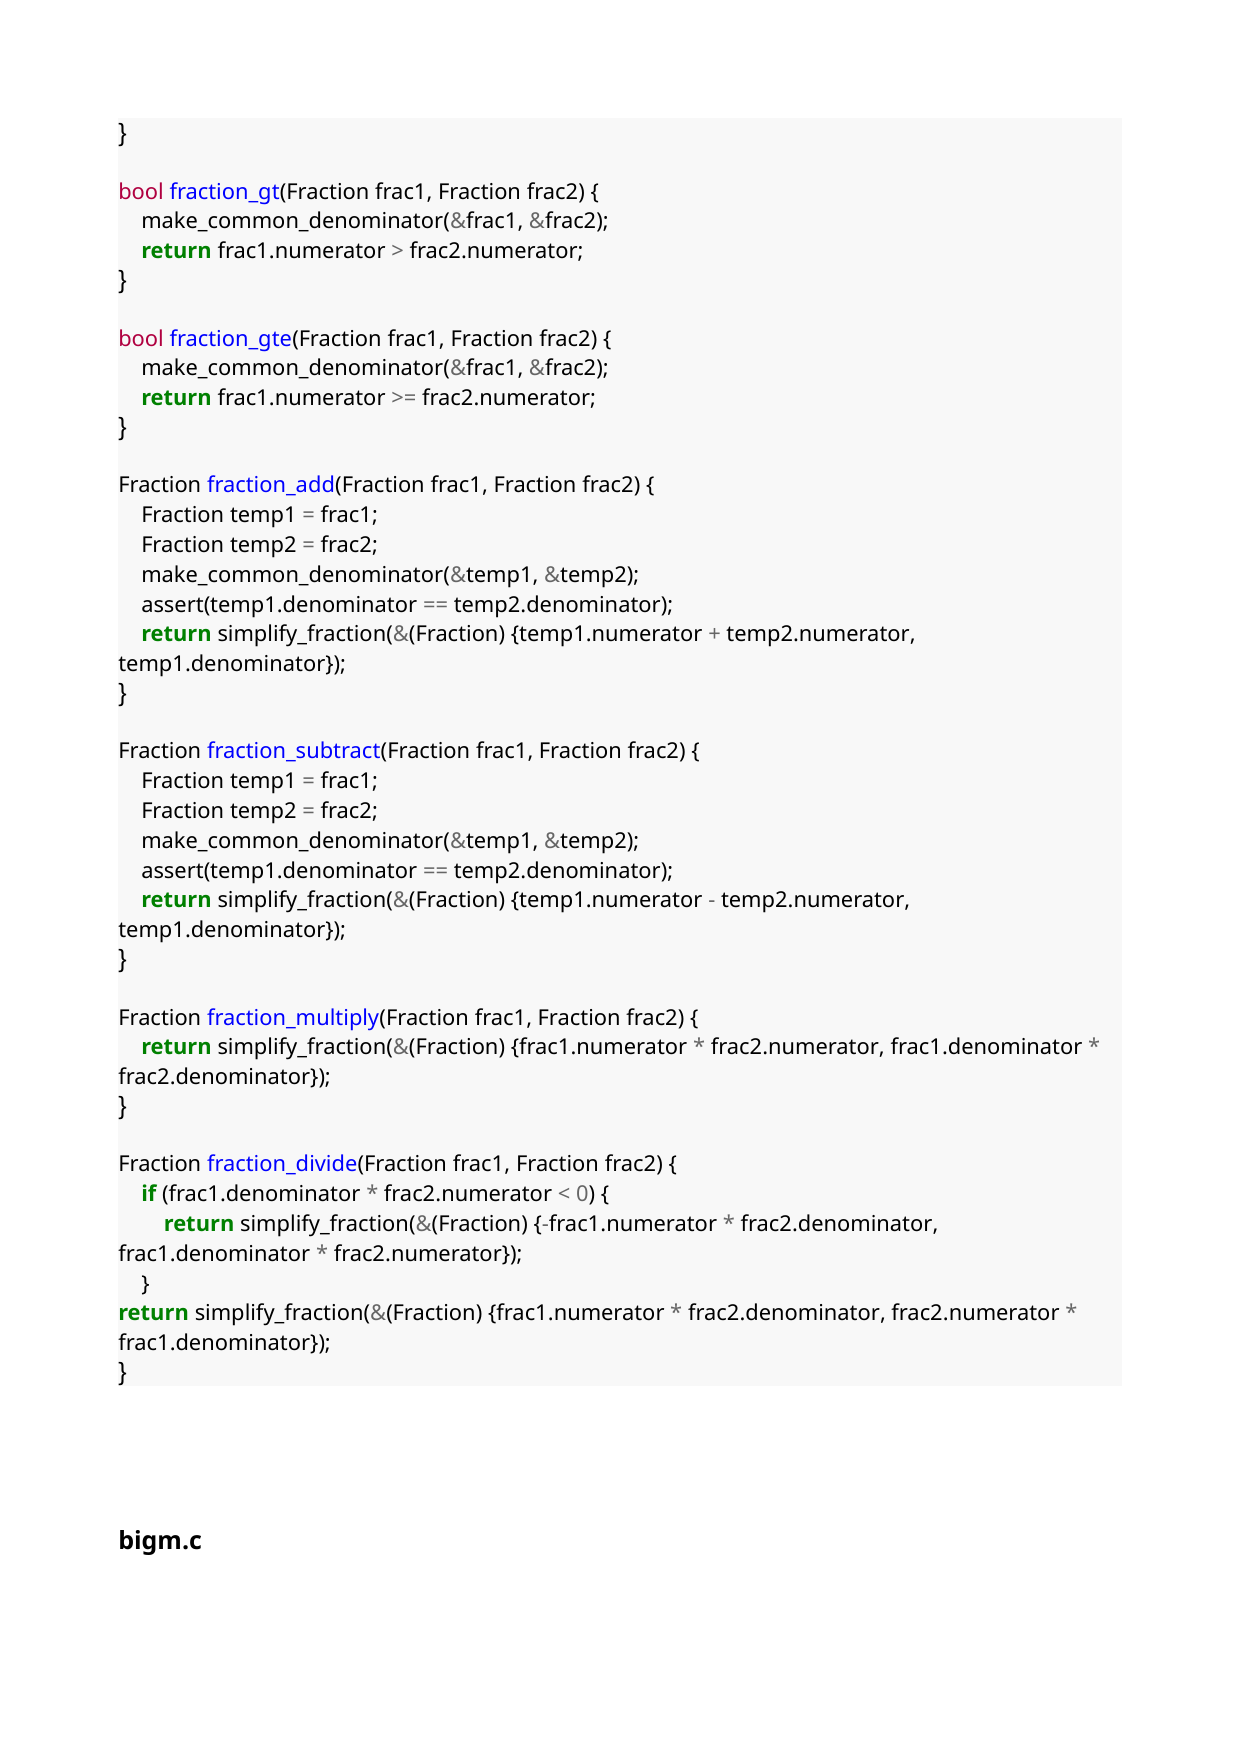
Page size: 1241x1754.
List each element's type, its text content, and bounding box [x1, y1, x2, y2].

text Fraction fraction_multiply(Fraction frac1, Fraction frac2) { [118, 1001, 1122, 1031]
text return simplify_fraction(&(Fraction) {temp1.numerator - temp2.numerator, temp1.denominator}); [118, 884, 1122, 944]
text } [118, 118, 1122, 147]
text Fraction temp1 = frac1; [118, 499, 1122, 529]
text } [118, 1357, 1122, 1386]
text } [118, 412, 1122, 441]
text Fraction fraction_divide(Fraction frac1, Fraction frac2) { [118, 1148, 1122, 1178]
text } [118, 1091, 1122, 1119]
text Fraction temp2 = frac2; [118, 795, 1122, 825]
text } [118, 678, 1122, 707]
text Fraction temp1 = frac1; [118, 765, 1122, 795]
text make_common_denominator(&temp1, &temp2); [118, 559, 1122, 588]
text return frac1.numerator > frac2.numerator; [118, 235, 1122, 265]
text make_common_denominator(&temp1, &temp2); [118, 825, 1122, 854]
text } [118, 265, 1122, 294]
text return frac1.numerator >= frac2.numerator; [118, 382, 1122, 412]
text } [118, 1267, 1122, 1297]
text bool fraction_gt(Fraction frac1, Fraction frac2) { [118, 176, 1122, 205]
text if (frac1.denominator * frac2.numerator < 0) { [118, 1178, 1122, 1208]
text bool fraction_gte(Fraction frac1, Fraction frac2) { [118, 322, 1122, 352]
text Fraction fraction_add(Fraction frac1, Fraction frac2) { [118, 469, 1122, 499]
text return simplify_fraction(&(Fraction) {frac1.numerator * frac2.numerator, frac1.denominator * frac2.denominator}); [118, 1031, 1122, 1091]
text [118, 205, 1122, 235]
text return simplify_fraction(&(Fraction) {temp1.numerator + temp2.numerator, temp1.denominator}); [118, 618, 1122, 678]
text assert(temp1.denominator == temp2.denominator); [118, 854, 1122, 884]
text make_common_denominator(&frac1, &frac2); [118, 352, 1122, 382]
text Fraction temp2 = frac2; [118, 529, 1122, 559]
text Fraction fraction_subtract(Fraction frac1, Fraction frac2) { [118, 735, 1122, 765]
text } [118, 944, 1122, 973]
text assert(temp1.denominator == temp2.denominator); [118, 588, 1122, 618]
text bigm.c [118, 1523, 1122, 1557]
text return simplify_fraction(&(Fraction) {frac1.numerator * frac2.denominator, frac2.numerator * frac1.denominator}); [118, 1297, 1122, 1357]
text return simplify_fraction(&(Fraction) {-frac1.numerator * frac2.denominator, frac1.denominator * frac2.numerator}); [118, 1208, 1122, 1267]
